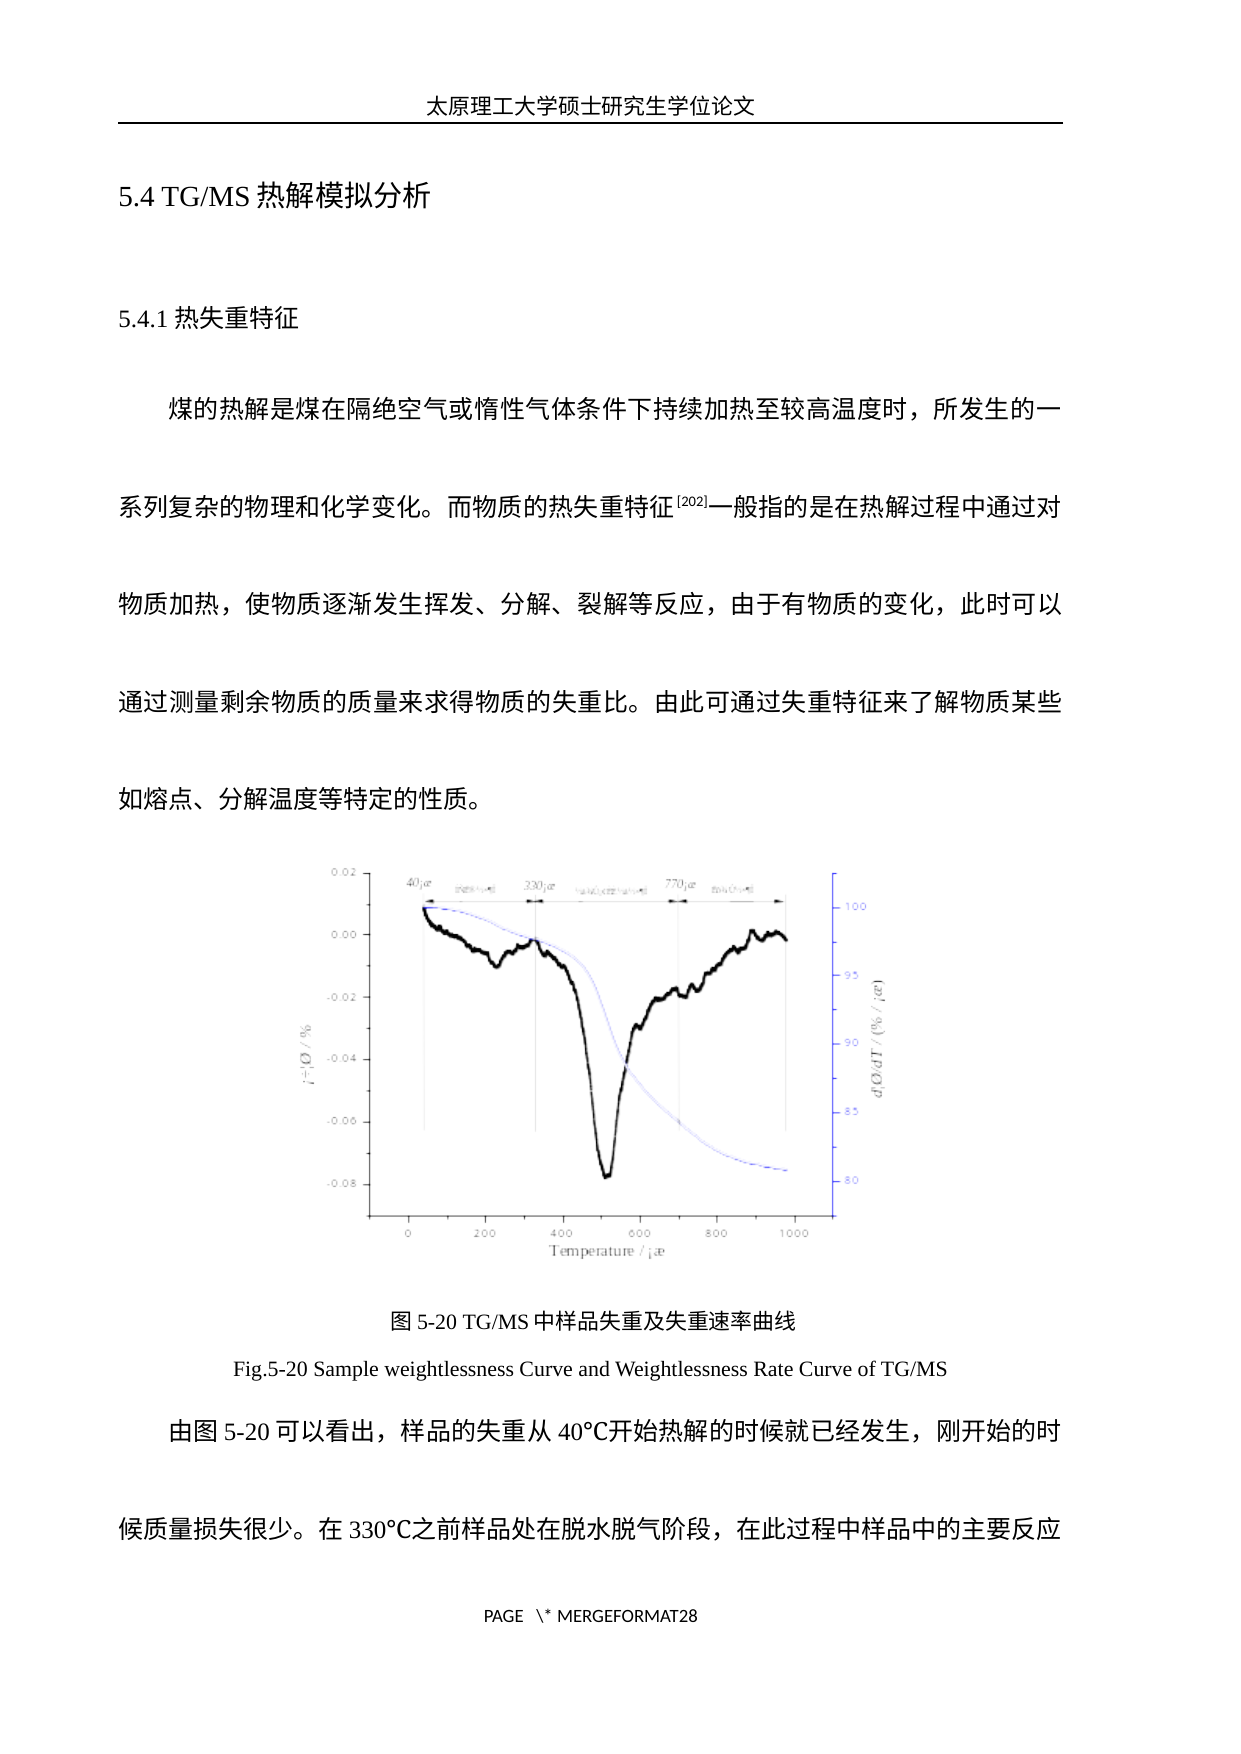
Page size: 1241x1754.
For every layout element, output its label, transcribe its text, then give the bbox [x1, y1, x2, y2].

text 煤的热解是煤在隔绝空气或惰性气体条件下持续加热至较高温度时，所发生的一系列复杂的物理和化学变化。而物质的热失重特征[202]一般指的是在热解过程中通过对物质加热，使物质逐渐发生挥发、分解、裂解等反应，由于有物质的变化，此时可以通过测量剩余物质的质量来求得物质的失重比。由此可通过失重特征来了解物质某些如熔点、分解温度等特定的性质。 [118, 376, 1063, 831]
subtitle 5.4 TG/MS热解模拟分析 [118, 161, 1063, 226]
text Fig.5-20 Sample weightlessness Curve and Weightlessness Rate Curve of TG/MS [118, 1352, 1063, 1384]
text 图5-20 TG/MS中样品失重及失重速率曲线 [118, 1304, 1063, 1336]
text 5.4.1 热失重特征 [118, 284, 1063, 349]
